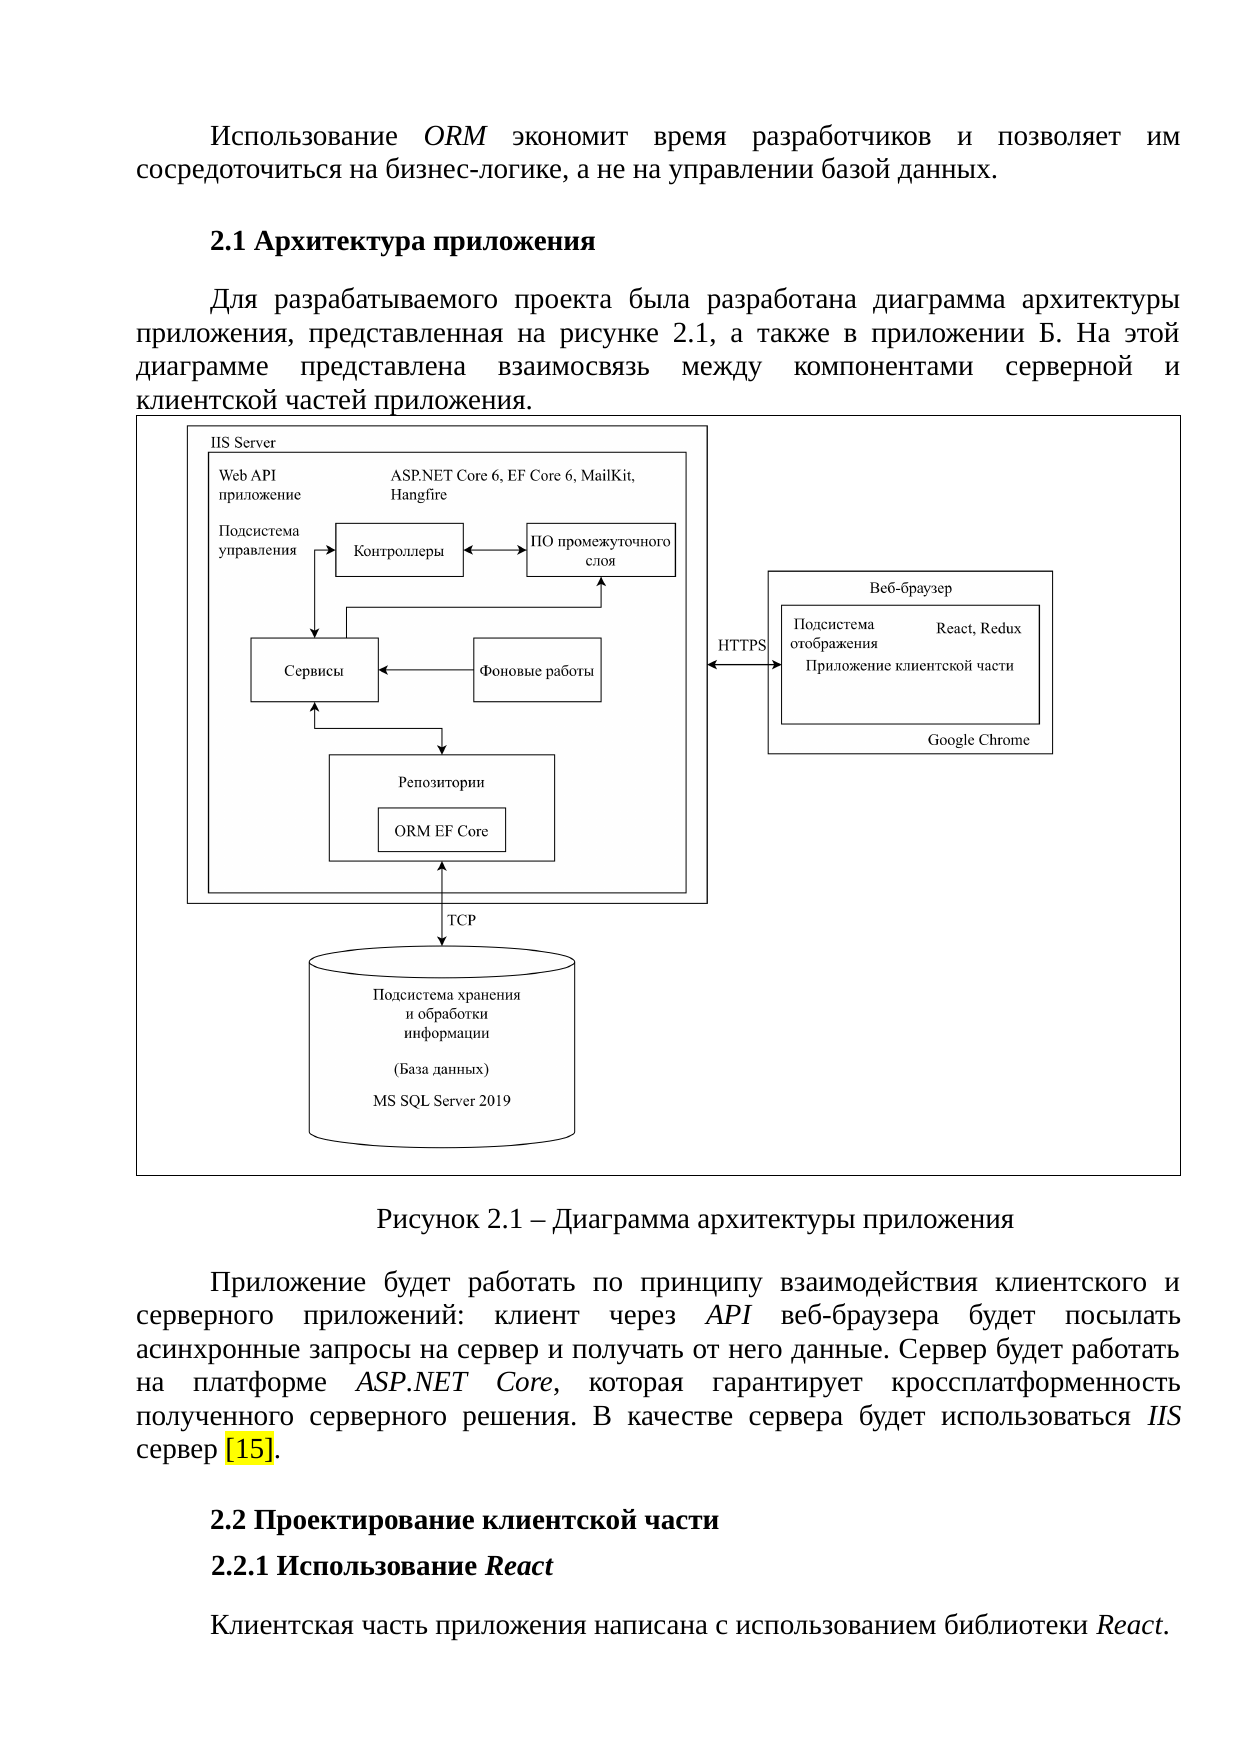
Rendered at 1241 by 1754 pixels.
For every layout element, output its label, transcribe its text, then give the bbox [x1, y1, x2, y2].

text Использование ORM экономит время разработчиков и позволяет им сосредоточиться на бизнес-логике, а не на управлении базой данных. [136, 118, 1181, 185]
table_header [137, 416, 1180, 1175]
text Для разрабатываемого проекта была разработана диаграмма архитектуры приложения, представленная на рисунке 2.1, а также в приложении Б. На этой диаграмме представлена взаимосвязь между компонентами серверной и клиентской частей приложения. [136, 281, 1181, 415]
text Приложение будет работать по принципу взаимодействия клиентского и серверного приложений: клиент через API веб-браузера будет посылать асинхронные запросы на сервер и получать от него данные. Сервер будет работать на платформе ASP.NET Core, которая гарантирует кроссплатформенность полученного серверного решения. В качестве сервера будет использоваться IIS сервер [15]. [136, 1264, 1181, 1465]
text Использование React [211, 1548, 1181, 1582]
text Клиентская часть приложения написана с использованием библиотеки React. [136, 1607, 1181, 1641]
text Проектирование клиентской части [136, 1502, 1181, 1536]
text Архитектура приложения [136, 223, 1181, 256]
text Рисунок 2.1 – Диаграмма архитектуры приложения [136, 1201, 1181, 1234]
